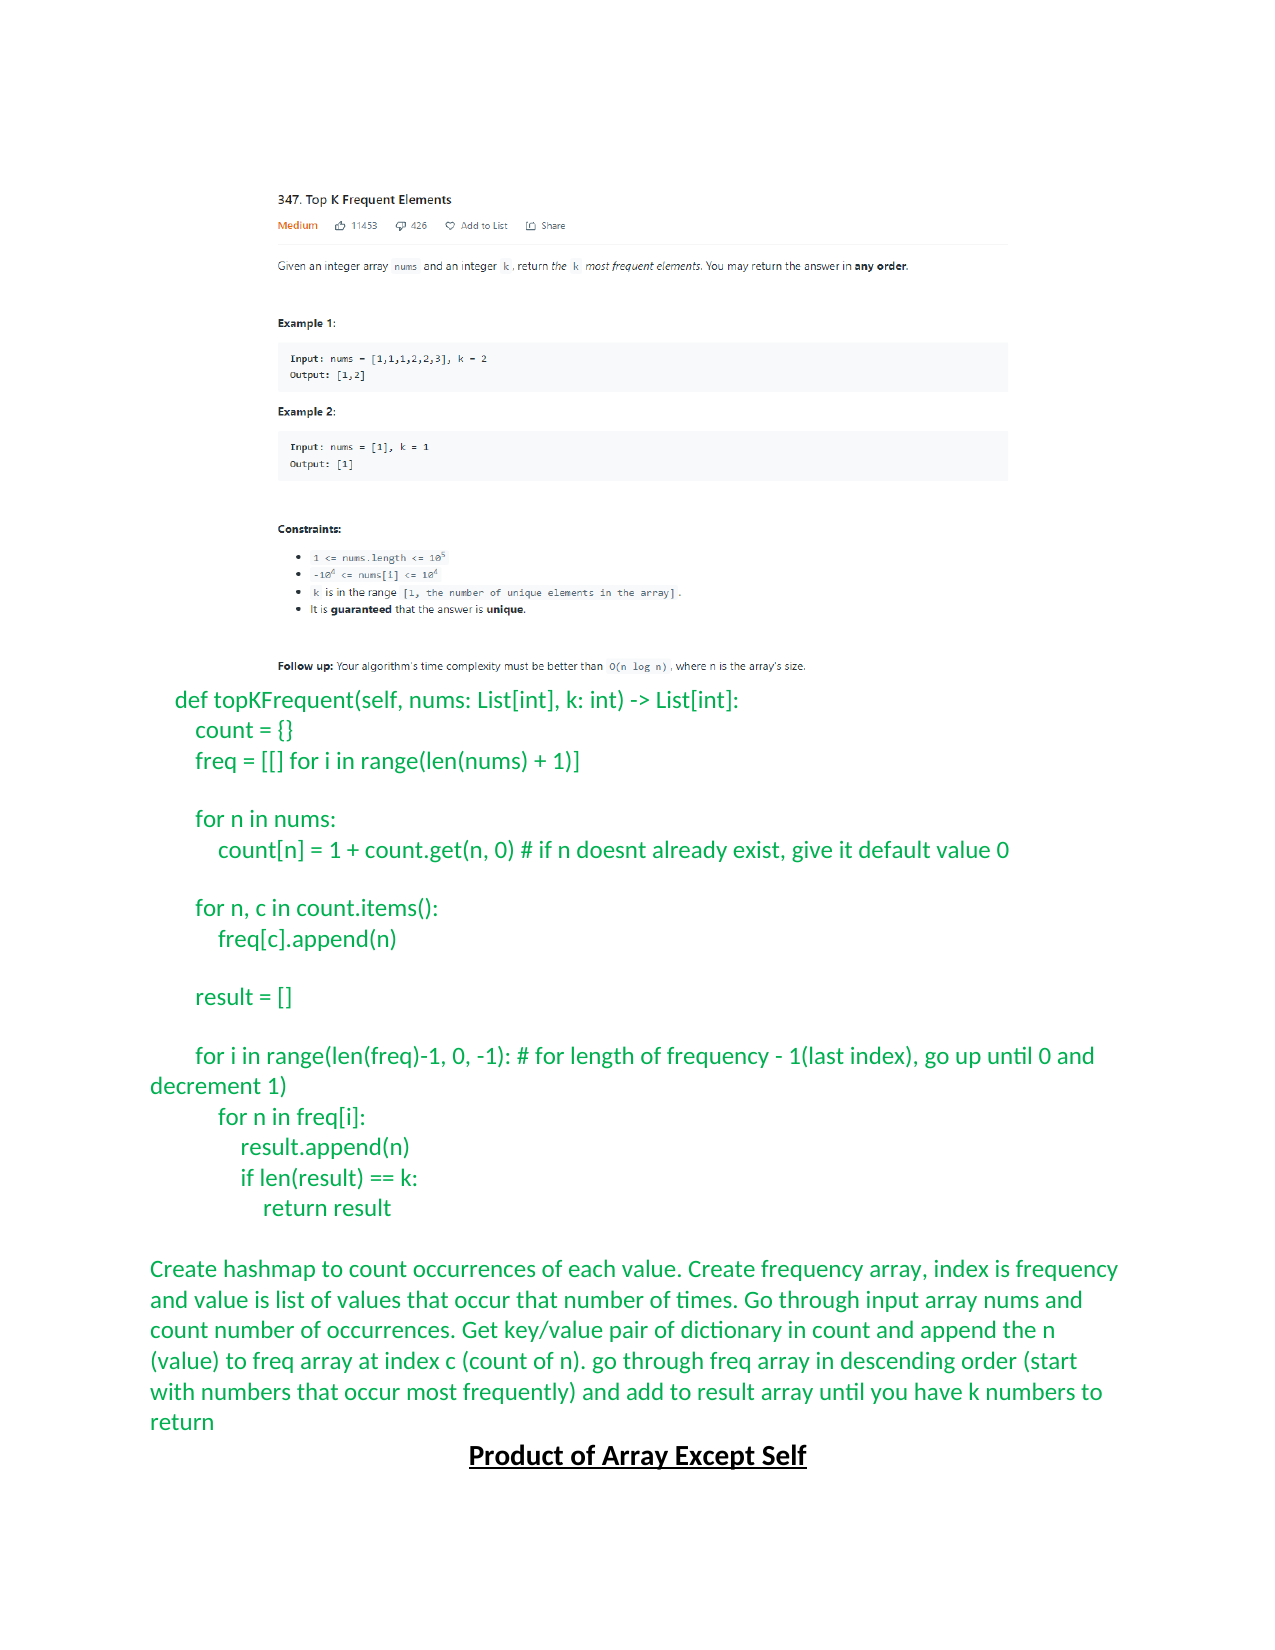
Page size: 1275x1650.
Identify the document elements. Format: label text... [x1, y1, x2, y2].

picture [266, 185, 1009, 684]
text freq[c].append(n) [150, 923, 1125, 953]
text result = [] [150, 981, 1125, 1012]
text for n, c in count.items(): [150, 892, 1125, 923]
text def topKFrequent(self, nums: List[int], k: int) -> List[int]: [150, 684, 1125, 714]
text for i in range(len(freq)-1, 0, -1): # for length of frequency - 1(last index), go up until 0 and decrement 1) [150, 1040, 1125, 1101]
text count[n] = 1 + count.get(n, 0) # if n doesnt already exist, give it default value 0 [150, 834, 1125, 864]
text return result [150, 1193, 1125, 1223]
text if len(result) == k: [150, 1162, 1125, 1193]
text result.append(n) [150, 1132, 1125, 1162]
text for n in freq[i]: [150, 1101, 1125, 1132]
text Product of Array Except Self [150, 1437, 1125, 1472]
text Create hashmap to count occurrences of each value. Create frequency array, index is frequency and value is list of values that occur that number of times. Go through input array nums and count number of occurrences. Get key/value pair of dictionary in count and append the n (value) to freq array at index c (count of n). go through freq array in descending order (start with numbers that occur most frequently) and add to result array until you have k numbers to return [150, 1254, 1125, 1437]
text count = {} [150, 714, 1125, 745]
text for n in nums: [150, 803, 1125, 834]
text freq = [[] for i in range(len(nums) + 1)] [150, 745, 1125, 775]
